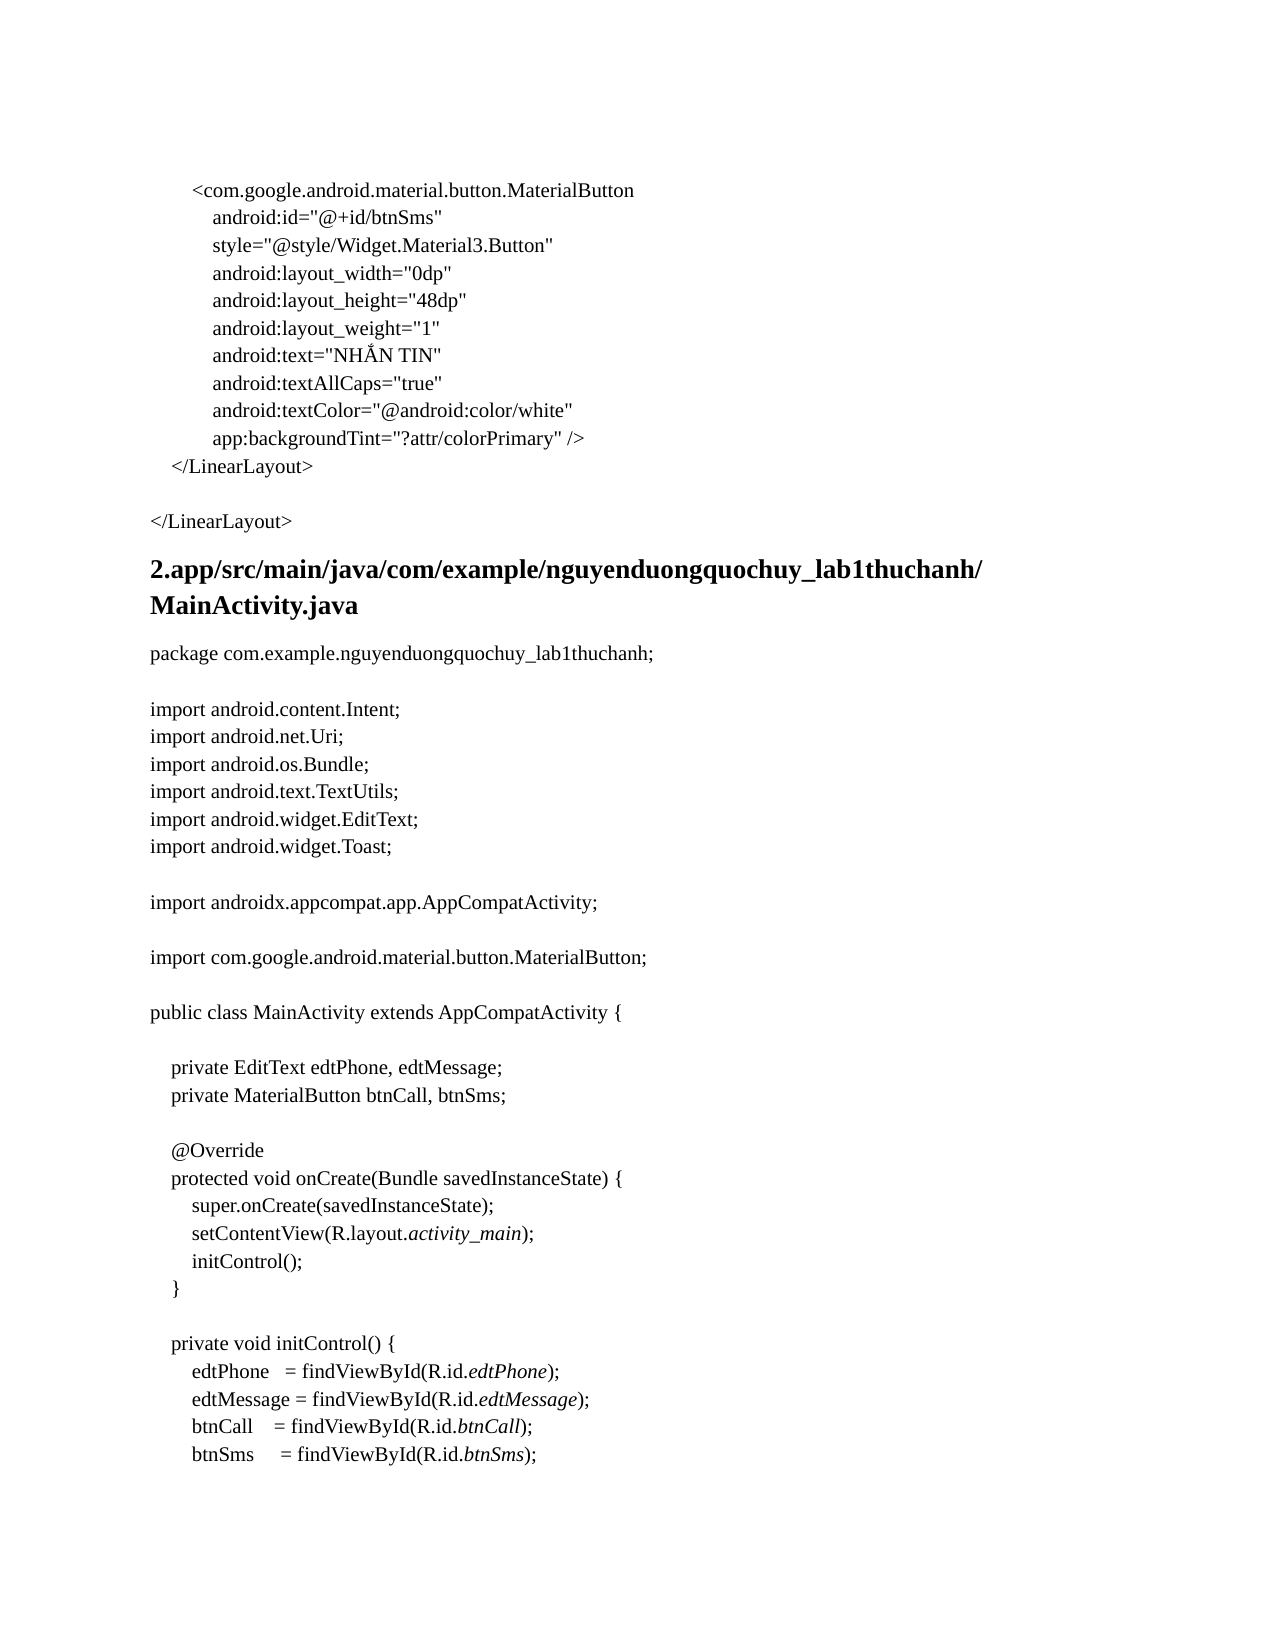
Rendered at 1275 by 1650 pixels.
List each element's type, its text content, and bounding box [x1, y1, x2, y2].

text 2.app/src/main/java/com/example/nguyenduongquochuy_lab1thuchanh/MainActivity.java [150, 553, 1125, 620]
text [150, 150, 1125, 533]
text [150, 641, 1125, 1493]
